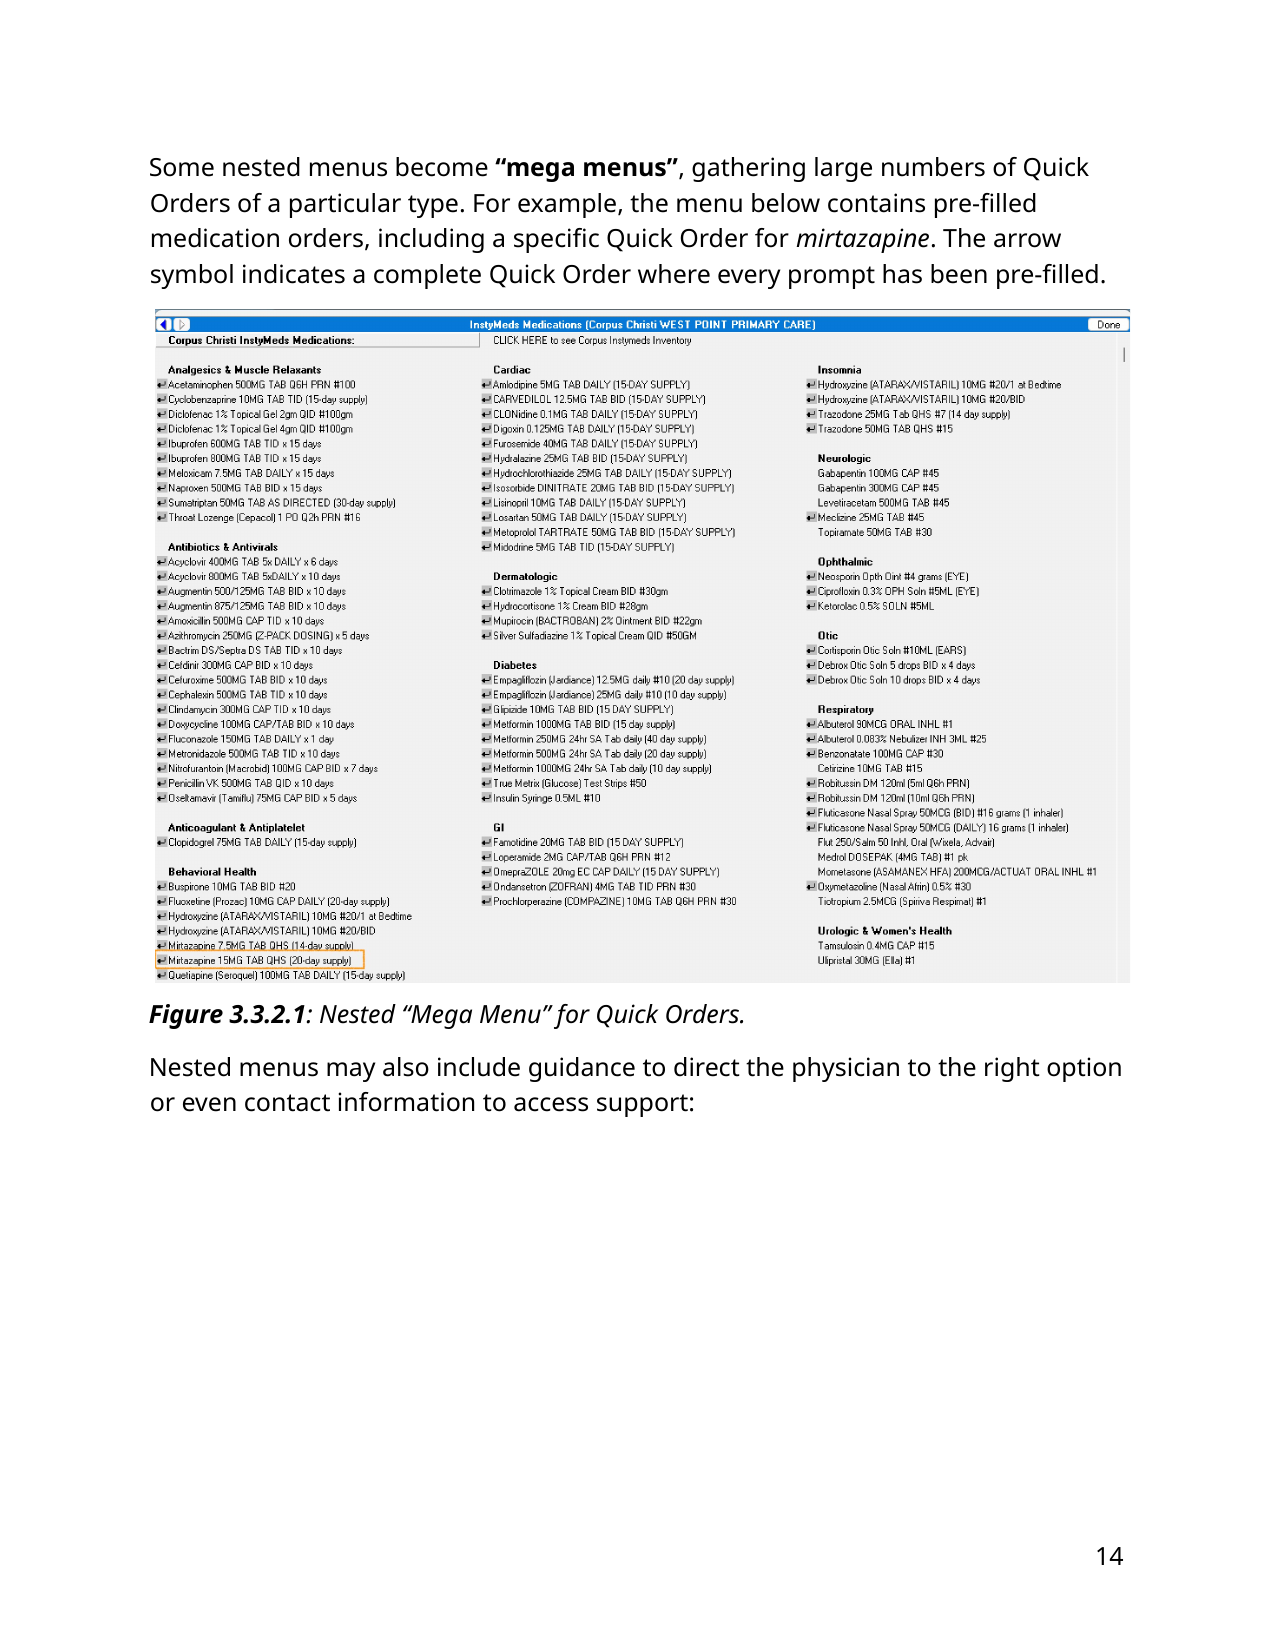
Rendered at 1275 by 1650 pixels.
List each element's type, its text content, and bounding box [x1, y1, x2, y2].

text Some nested menus become “mega menus”, gathering large numbers of Quick Orders of a particular type. For example, the menu below contains pre-filled medication orders, including a specific Quick Order for mirtazapine. The arrow symbol indicates a complete Quick Order where every prompt has been pre-filled. [148, 150, 1125, 290]
text Nested menus may also include guidance to direct the physician to the right option or even contact information to access support: [148, 1049, 1125, 1119]
picture [155, 309, 1131, 983]
text Figure 3.3.2.1: Nested “Mega Menu” for Quick Orders. [148, 997, 1130, 1031]
